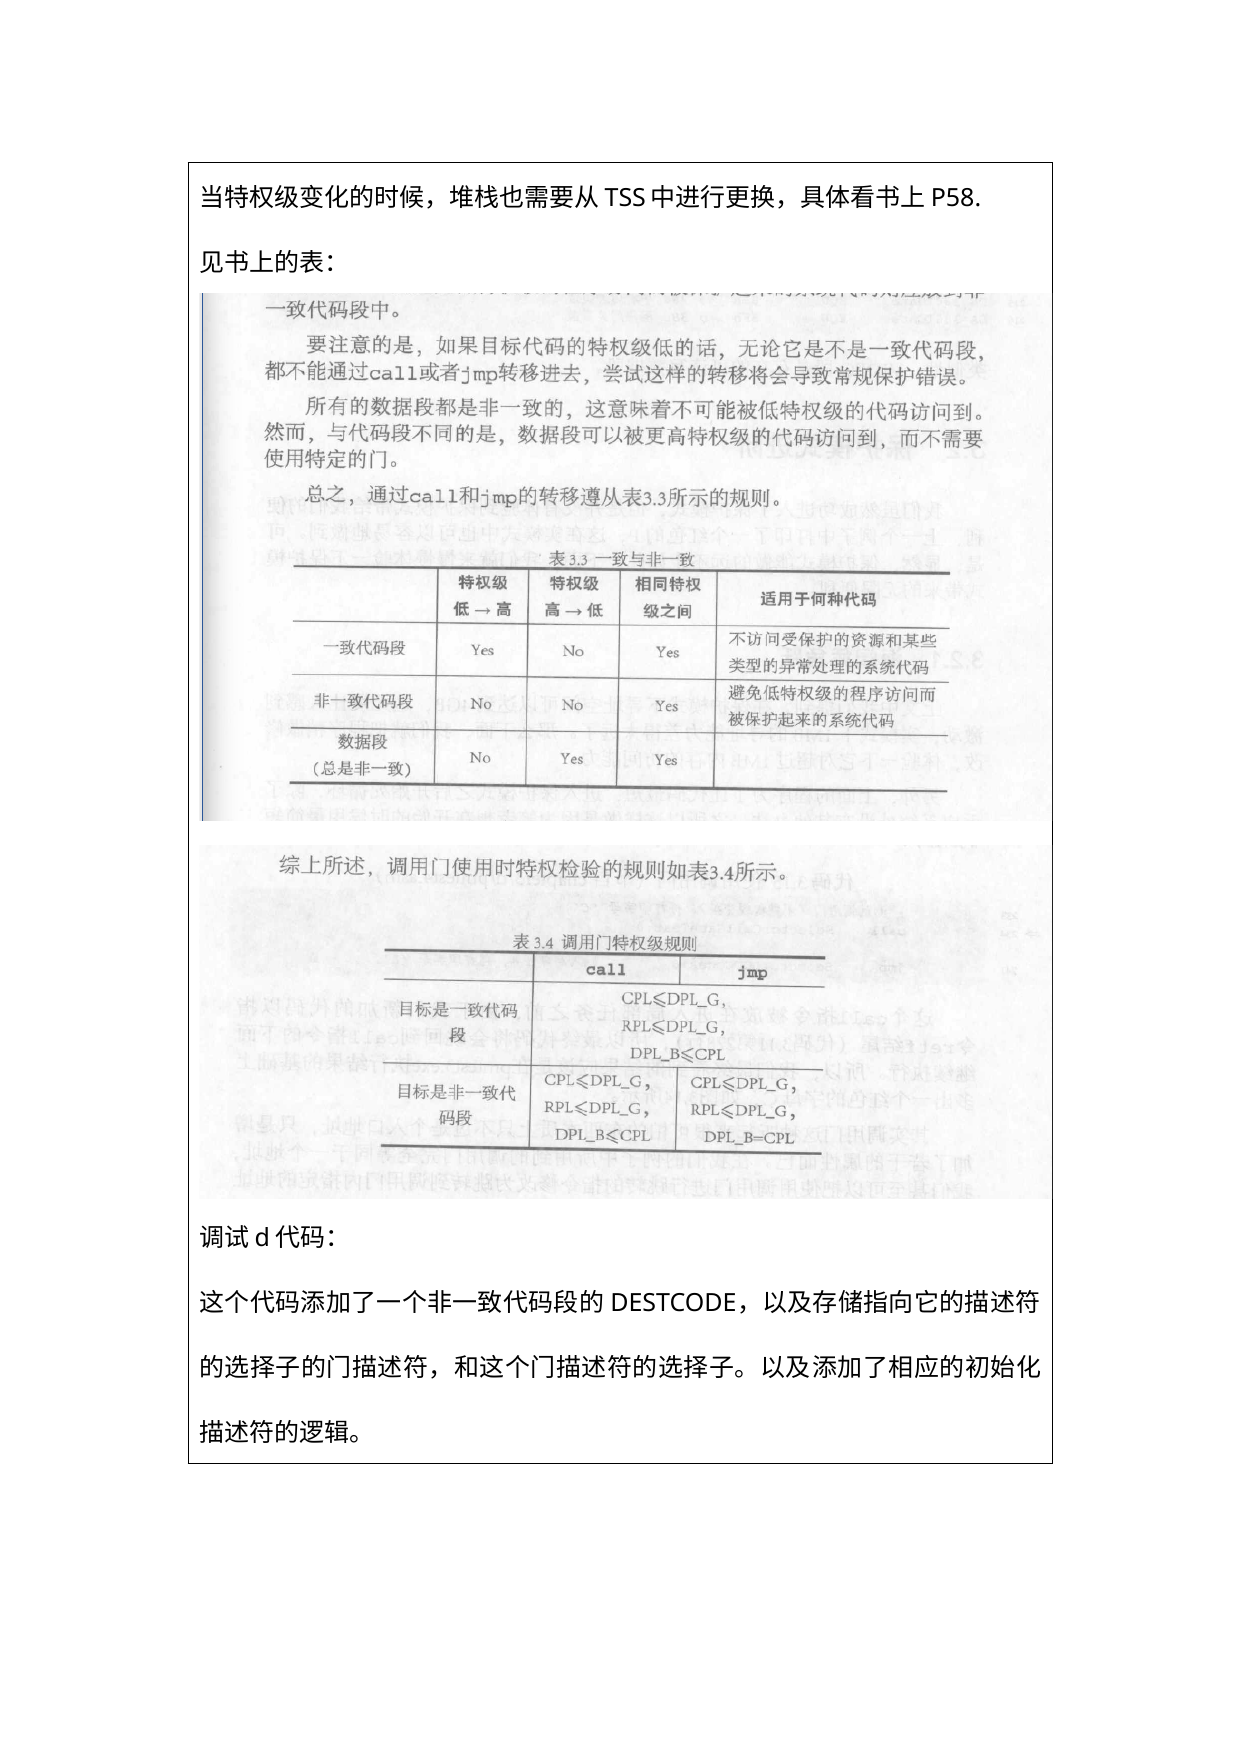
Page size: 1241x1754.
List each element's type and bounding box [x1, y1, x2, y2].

table_cell [189, 163, 1052, 1463]
picture [199, 293, 1053, 821]
picture [199, 845, 1053, 1199]
